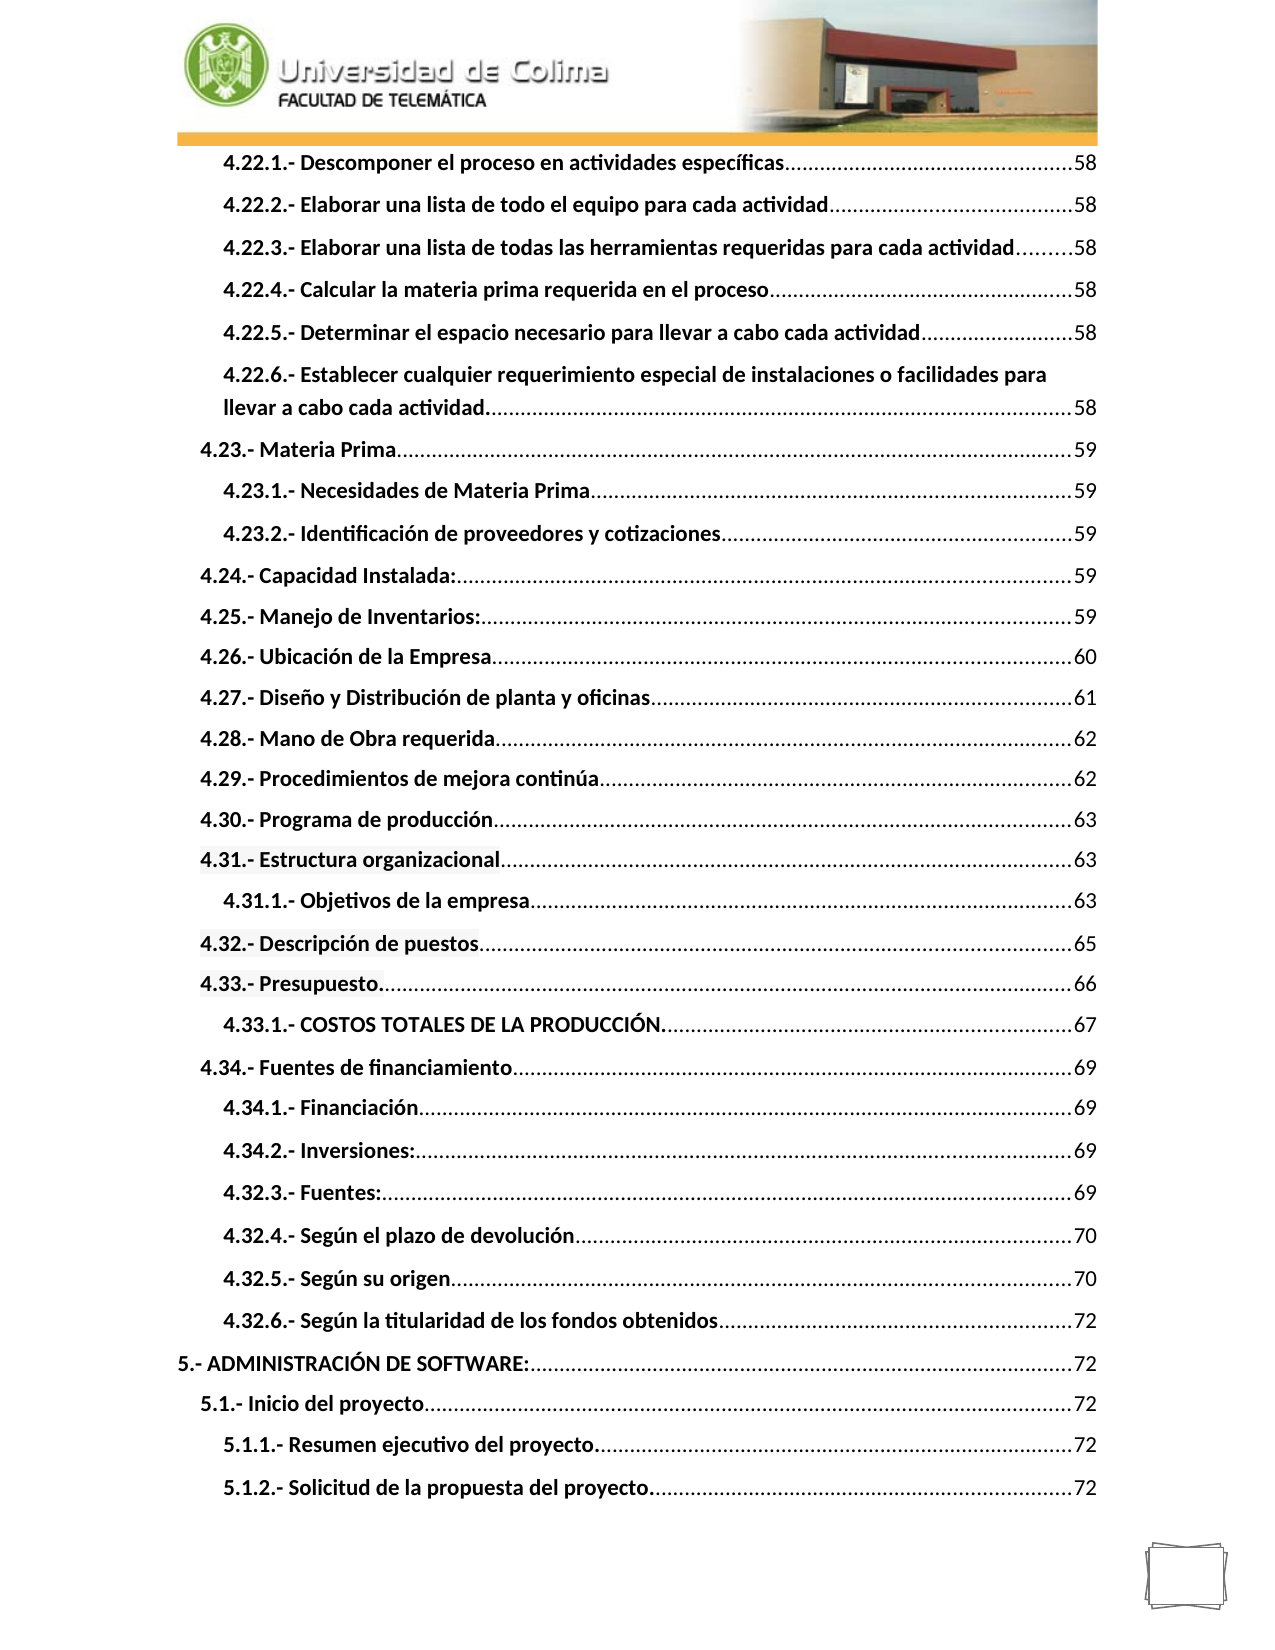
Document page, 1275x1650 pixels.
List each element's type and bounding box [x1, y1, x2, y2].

picture [177, 0, 1098, 146]
